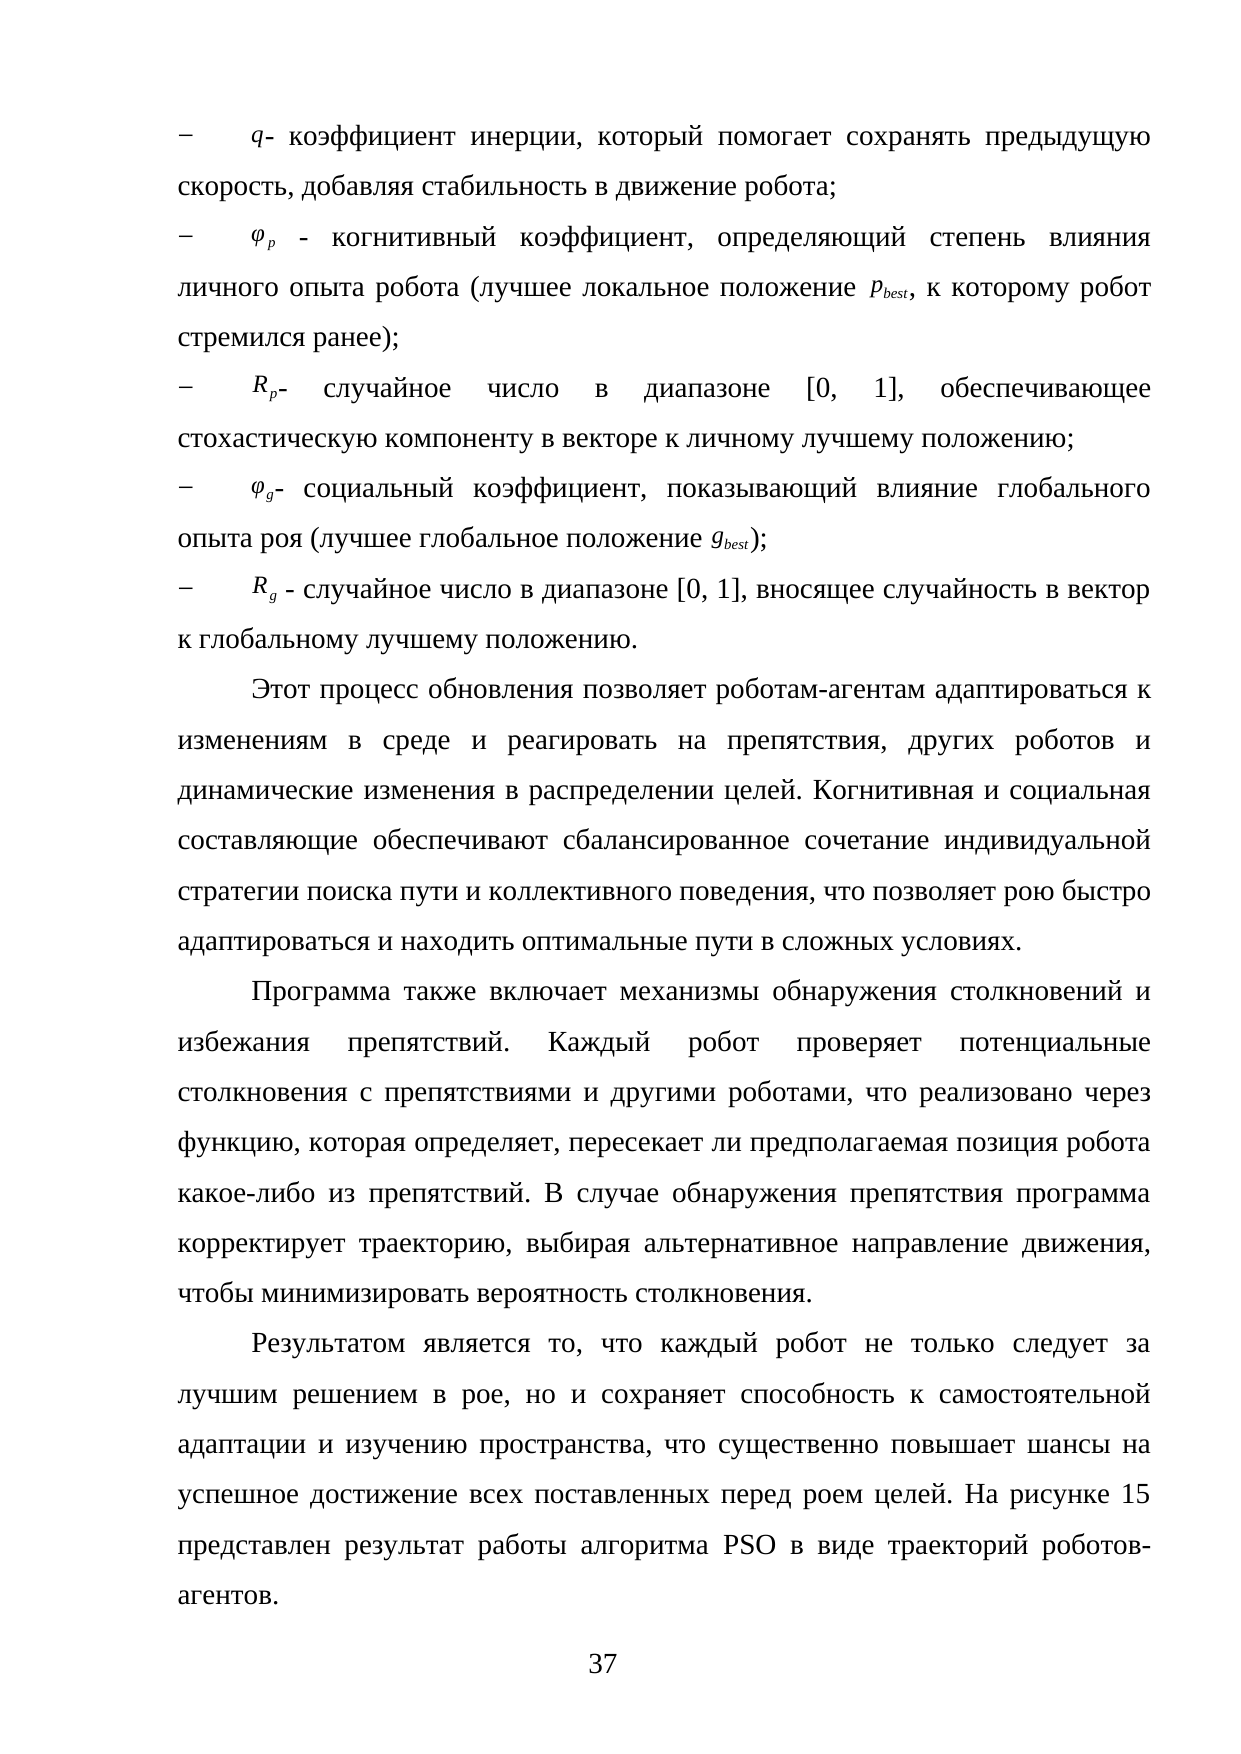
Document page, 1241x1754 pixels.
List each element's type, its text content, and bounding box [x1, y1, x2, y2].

list - социальный коэффициент, показывающий влияние глобального опыта роя (лучшее глобальное положение ); [177, 470, 1152, 554]
list - когнитивный коэффициент, определяющий степень влияния личного опыта робота (лучшее локальное положение , к которому робот стремился ранее); [177, 219, 1152, 353]
list Результатом является то, что каждый робот не только следует за лучшим решением в рое, но и сохраняет способность к самостоятельной адаптации и изучению пространства, что существенно повышает шансы на успешное достижение всех поставленных перед роем целей. На рисунке 15 представлен результат работы алгоритма PSO в виде траекторий роботов-агентов. [177, 1326, 1152, 1611]
list - коэффициент инерции, который помогает сохранять предыдущую скорость, добавляя стабильность в движение робота; [177, 118, 1152, 202]
list Программа также включает механизмы обнаружения столкновений и избежания препятствий. Каждый робот проверяет потенциальные столкновения с препятствиями и другими роботами, что реализовано через функцию, которая определяет, пересекает ли предполагаемая позиция робота какое-либо из препятствий. В случае обнаружения препятствия программа корректирует траекторию, выбирая альтернативное направление движения, чтобы минимизировать вероятность столкновения. [177, 973, 1152, 1309]
list Этот процесс обновления позволяет роботам-агентам адаптироваться к изменениям в среде и реагировать на препятствия, других роботов и динамические изменения в распределении целей. Когнитивная и социальная составляющие обеспечивают сбалансированное сочетание индивидуальной стратегии поиска пути и коллективного поведения, что позволяет рою быстро адаптироваться и находить оптимальные пути в сложных условиях. [177, 672, 1152, 957]
list - случайное число в диапазоне [0, 1], обеспечивающее стохастическую компоненту в векторе к личному лучшему положению; [177, 370, 1152, 453]
list - случайное число в диапазоне [0, 1], вносящее случайность в вектор к глобальному лучшему положению. [177, 571, 1152, 655]
